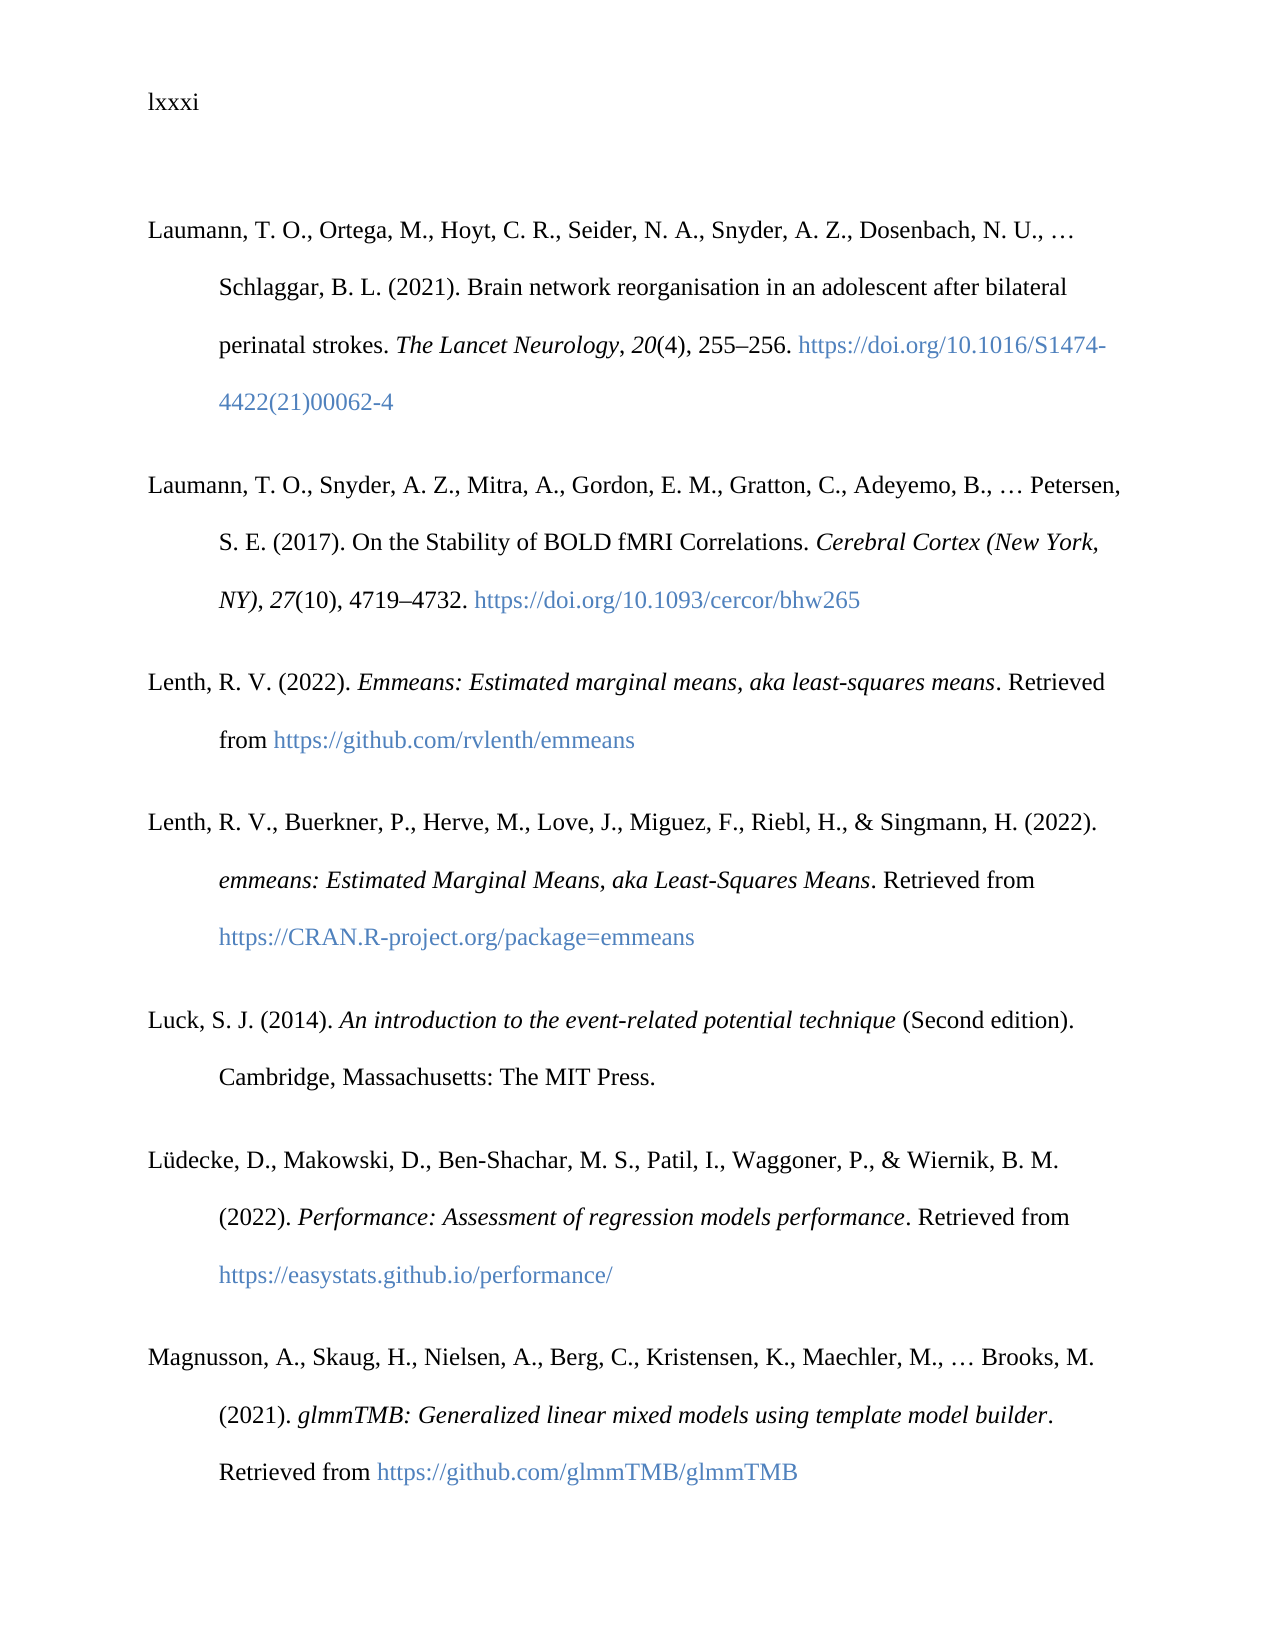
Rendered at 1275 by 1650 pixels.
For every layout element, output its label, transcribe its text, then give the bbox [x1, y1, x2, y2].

text Laumann, T. O., Ortega, M., Hoyt, C. R., Seider, N. A., Snyder, A. Z., Dosenbach, N. U., … Schlaggar, B. L. (2021). Brain network reorganisation in an adolescent after bilateral perinatal strokes. The Lancet Neurology, 20(4), 255–256. https://doi.org/10.1016/S1474-4422(21)00062-4 [148, 215, 1127, 416]
text Magnusson, A., Skaug, H., Nielsen, A., Berg, C., Kristensen, K., Maechler, M., … Brooks, M. (2021). glmmTMB: Generalized linear mixed models using template model builder. Retrieved from https://github.com/glmmTMB/glmmTMB [148, 1342, 1127, 1486]
text Laumann, T. O., Snyder, A. Z., Mitra, A., Gordon, E. M., Gratton, C., Adeyemo, B., … Petersen, S. E. (2017). On the Stability of BOLD fMRI Correlations. Cerebral Cortex (New York, NY), 27(10), 4719–4732. https://doi.org/10.1093/cercor/bhw265 [148, 470, 1127, 614]
text Luck, S. J. (2014). An introduction to the event-related potential technique (Second edition). Cambridge, Massachusetts: The MIT Press. [148, 1005, 1127, 1091]
text Lenth, R. V., Buerkner, P., Herve, M., Love, J., Miguez, F., Riebl, H., & Singmann, H. (2022). emmeans: Estimated Marginal Means, aka Least-Squares Means. Retrieved from https://CRAN.R-project.org/package=emmeans [148, 807, 1127, 951]
text Lüdecke, D., Makowski, D., Ben-Shachar, M. S., Patil, I., Waggoner, P., & Wiernik, B. M. (2022). Performance: Assessment of regression models performance. Retrieved from https://easystats.github.io/performance/ [148, 1145, 1127, 1289]
text Lenth, R. V. (2022). Emmeans: Estimated marginal means, aka least-squares means. Retrieved from https://github.com/rvlenth/emmeans [148, 667, 1127, 754]
